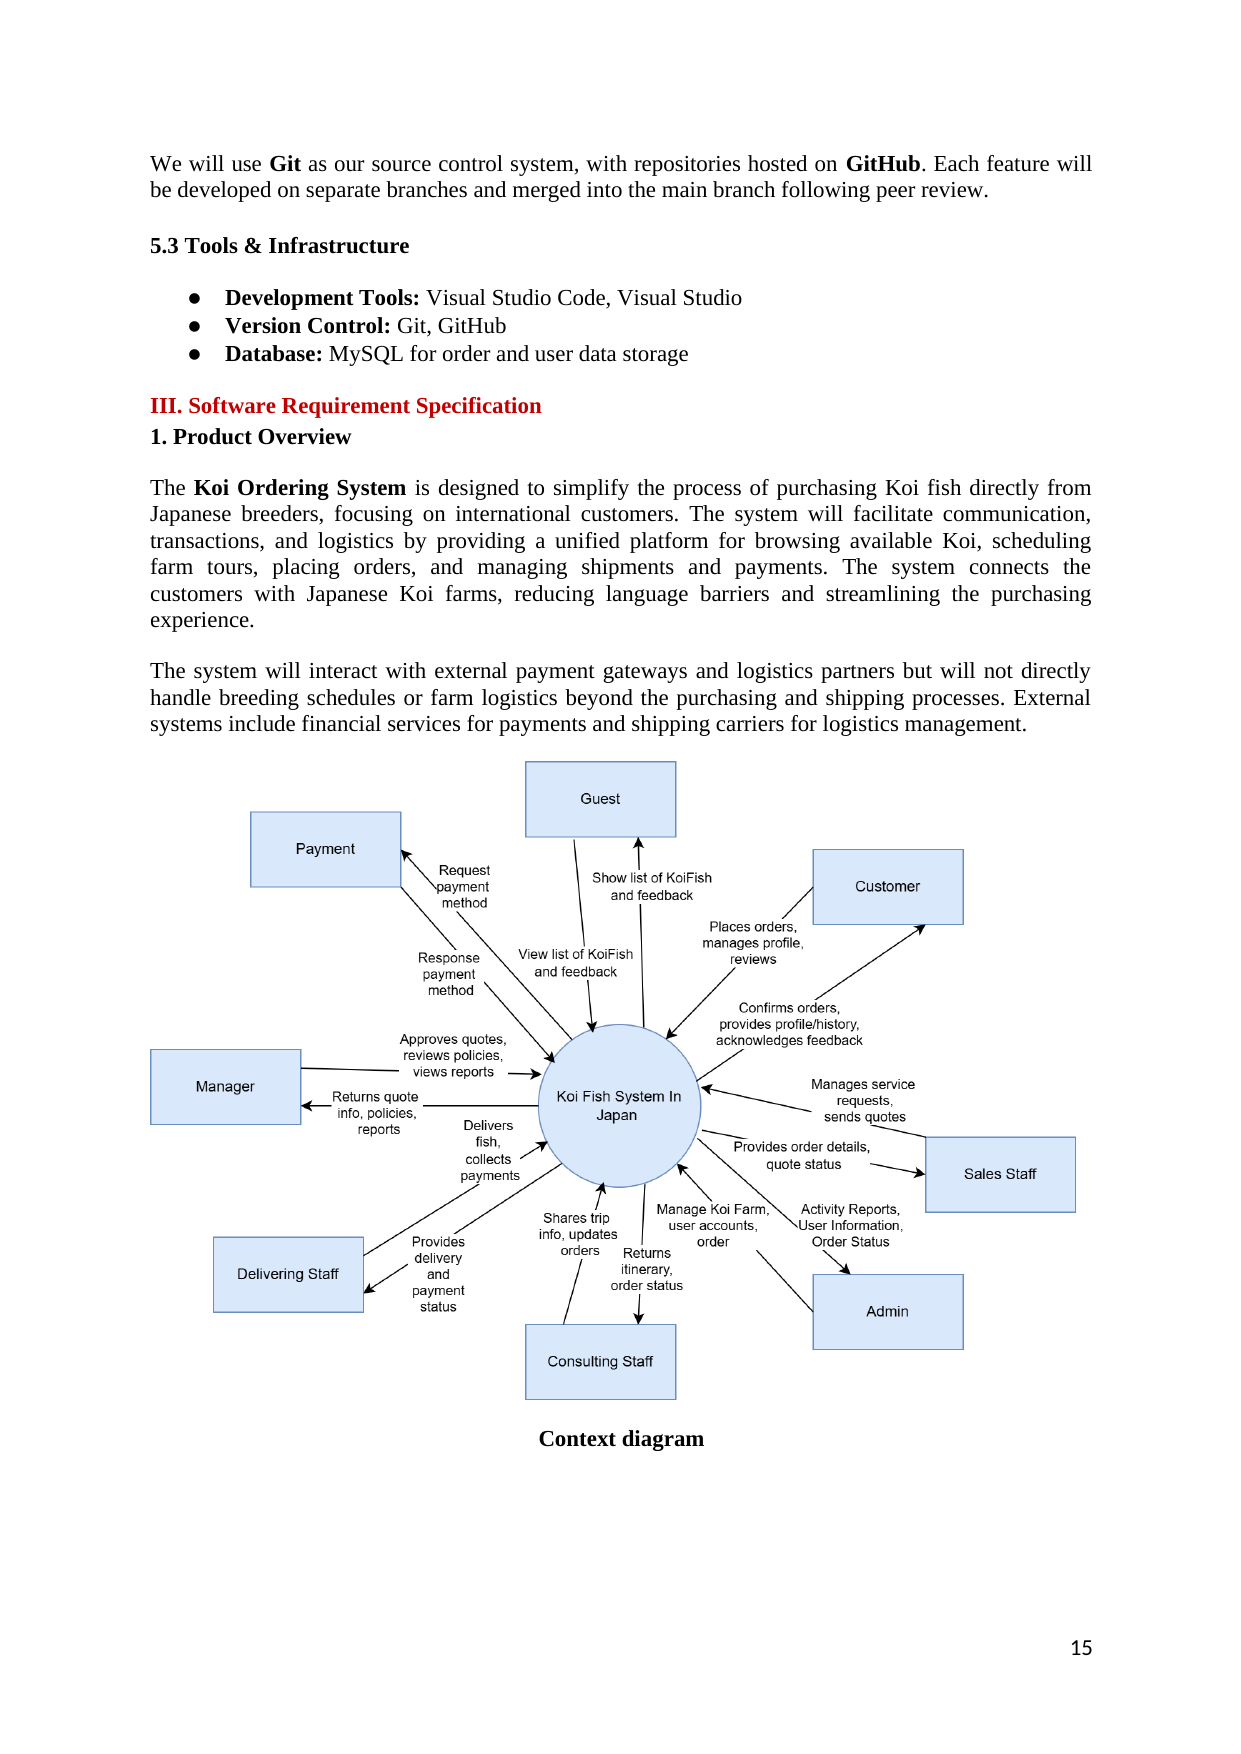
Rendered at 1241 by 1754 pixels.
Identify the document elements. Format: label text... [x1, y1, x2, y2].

list Database: MySQL for order and user data storage [187, 339, 1093, 367]
text The system will interact with external payment gateways and logistics partners but will not directly handle breeding schedules or farm logistics beyond the purchasing and shipping processes. External systems include financial services for payments and shipping carriers for logistics management. [150, 657, 1093, 736]
subtitle 5.3 Tools & Infrastructure [150, 232, 1093, 258]
picture [150, 761, 1076, 1400]
text We will use Git as our source control system, with repositories hosted on GitHub. Each feature will be developed on separate branches and merged into the main branch following peer review. [150, 150, 1093, 203]
subtitle 1. Product Overview [150, 423, 1093, 449]
list Development Tools: Visual Studio Code, Visual Studio [187, 283, 1093, 311]
text The Koi Ordering System is designed to simplify the process of purchasing Koi fish directly from Japanese breeders, focusing on international customers. The system will facilitate communication, transactions, and logistics by providing a unified platform for browsing available Koi, scheduling farm tours, placing orders, and managing shipments and payments. The system connects the customers with Japanese Koi farms, reducing language barriers and streamlining the purchasing experience. [150, 474, 1093, 632]
text Context diagram [150, 1425, 1093, 1451]
list Version Control: Git, GitHub [187, 311, 1093, 339]
subtitle III. Software Requirement Specification [150, 392, 1093, 419]
